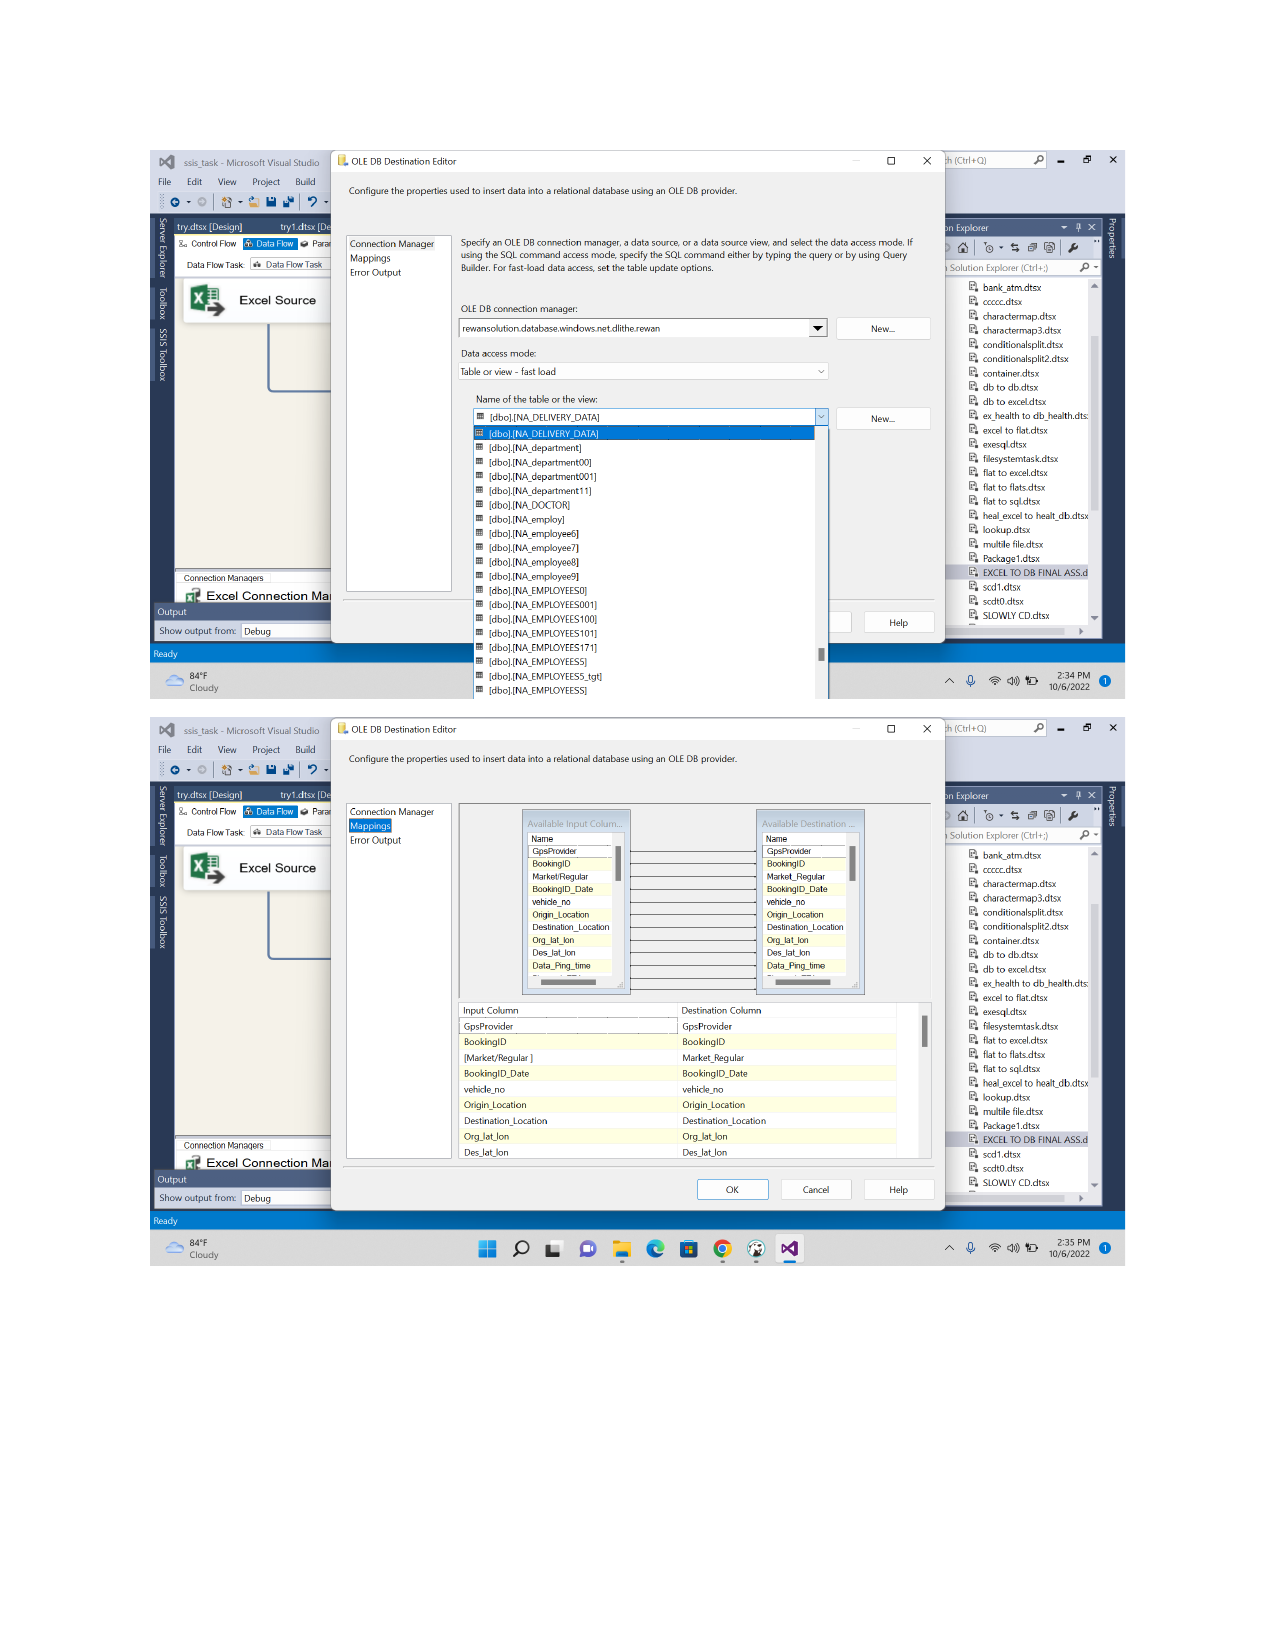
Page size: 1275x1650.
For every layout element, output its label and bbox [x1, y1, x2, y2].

picture [150, 150, 1125, 699]
picture [150, 717, 1125, 1266]
